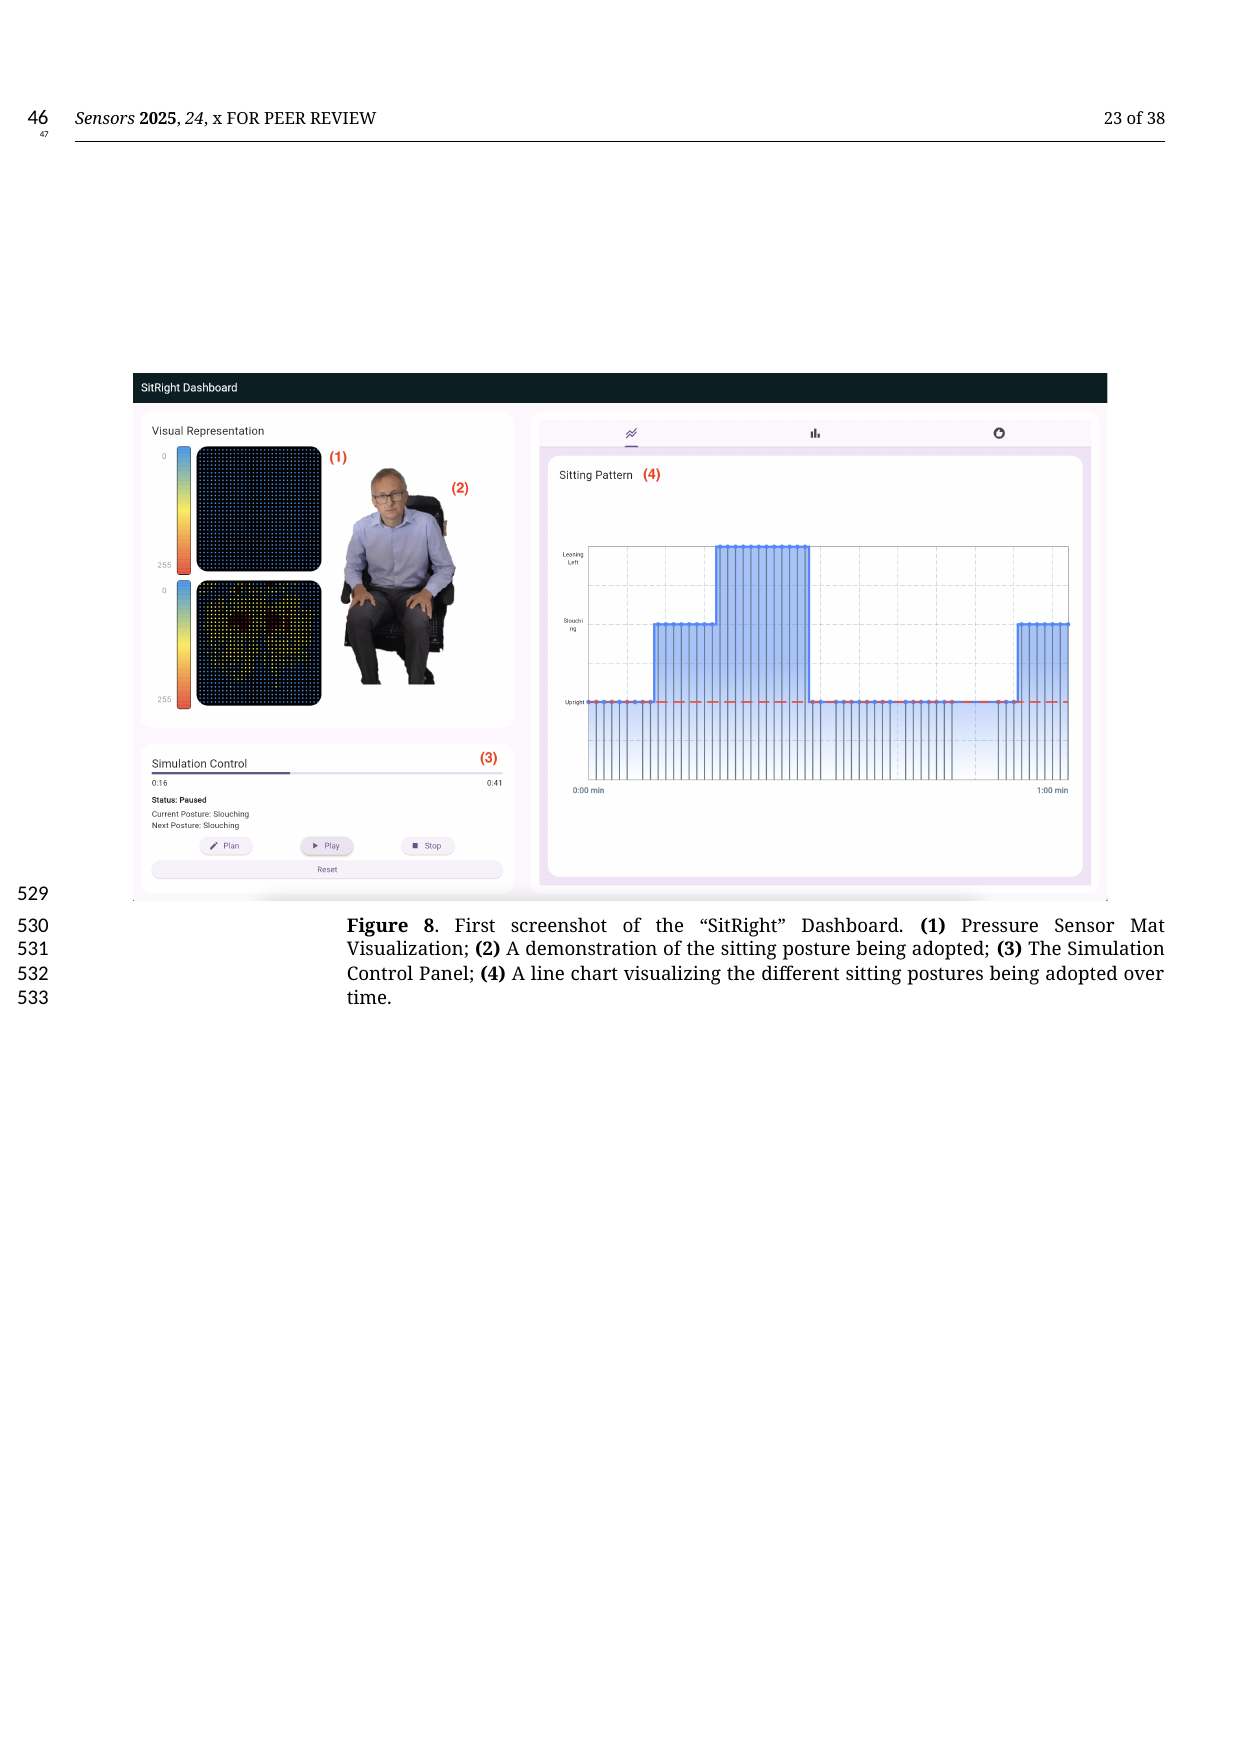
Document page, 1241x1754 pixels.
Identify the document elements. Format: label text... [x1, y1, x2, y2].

text Figure 8. First screenshot of the “SitRight” Dashboard. (1) Pressure Sensor Mat Visualization; (2) A demonstration of the sitting posture being adopted; (3) The Simulation Control Panel; (4) A line chart visualizing the different sitting postures being adopted over time. [347, 913, 1165, 1010]
picture [133, 373, 1108, 901]
